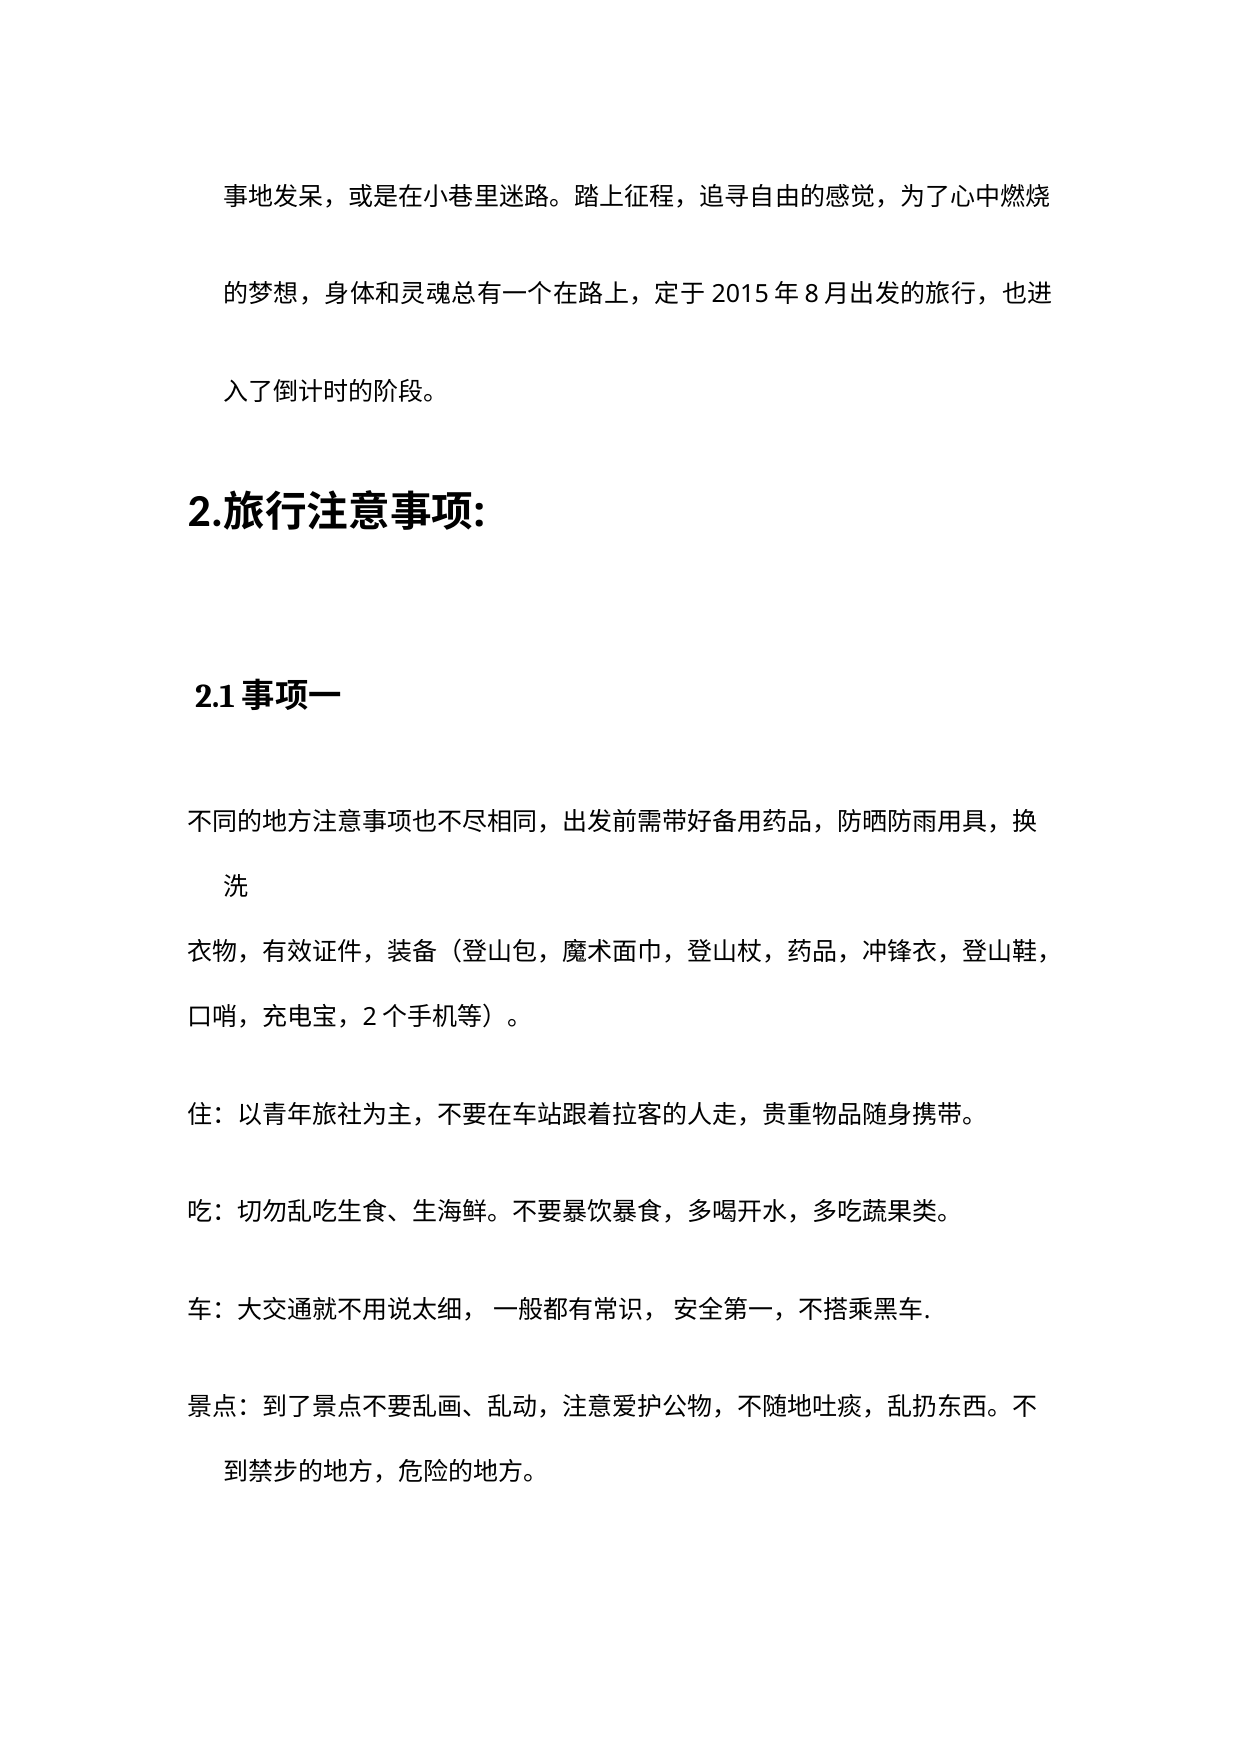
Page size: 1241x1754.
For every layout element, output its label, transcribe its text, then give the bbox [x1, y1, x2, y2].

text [187, 162, 1053, 422]
text 不同的地方注意事项也不尽相同，出发前需带好备用药品，防晒防雨用具，换洗 [187, 787, 1053, 917]
text 住：以青年旅社为主，不要在车站跟着拉客的人走，贵重物品随身携带。 [187, 1080, 1053, 1145]
text 车：大交通就不用说太细， 一般都有常识， 安全第一，不搭乘黑车. [187, 1275, 1053, 1340]
text 景点：到了景点不要乱画、乱动，注意爱护公物，不随地吐痰，乱扔东西。不到禁步的地方，危险的地方。 [187, 1372, 1053, 1502]
text 衣物，有效证件，装备（登山包，魔术面巾，登山杖，药品，冲锋衣，登山鞋， [187, 917, 1053, 982]
subtitle 旅行注意事项: [187, 476, 1053, 541]
text 口哨，充电宝，2个手机等）。 [187, 982, 1053, 1047]
subtitle 2.1事项一 [187, 660, 1053, 725]
text 吃：切勿乱吃生食、生海鲜。不要暴饮暴食，多喝开水，多吃蔬果类。 [187, 1177, 1053, 1242]
